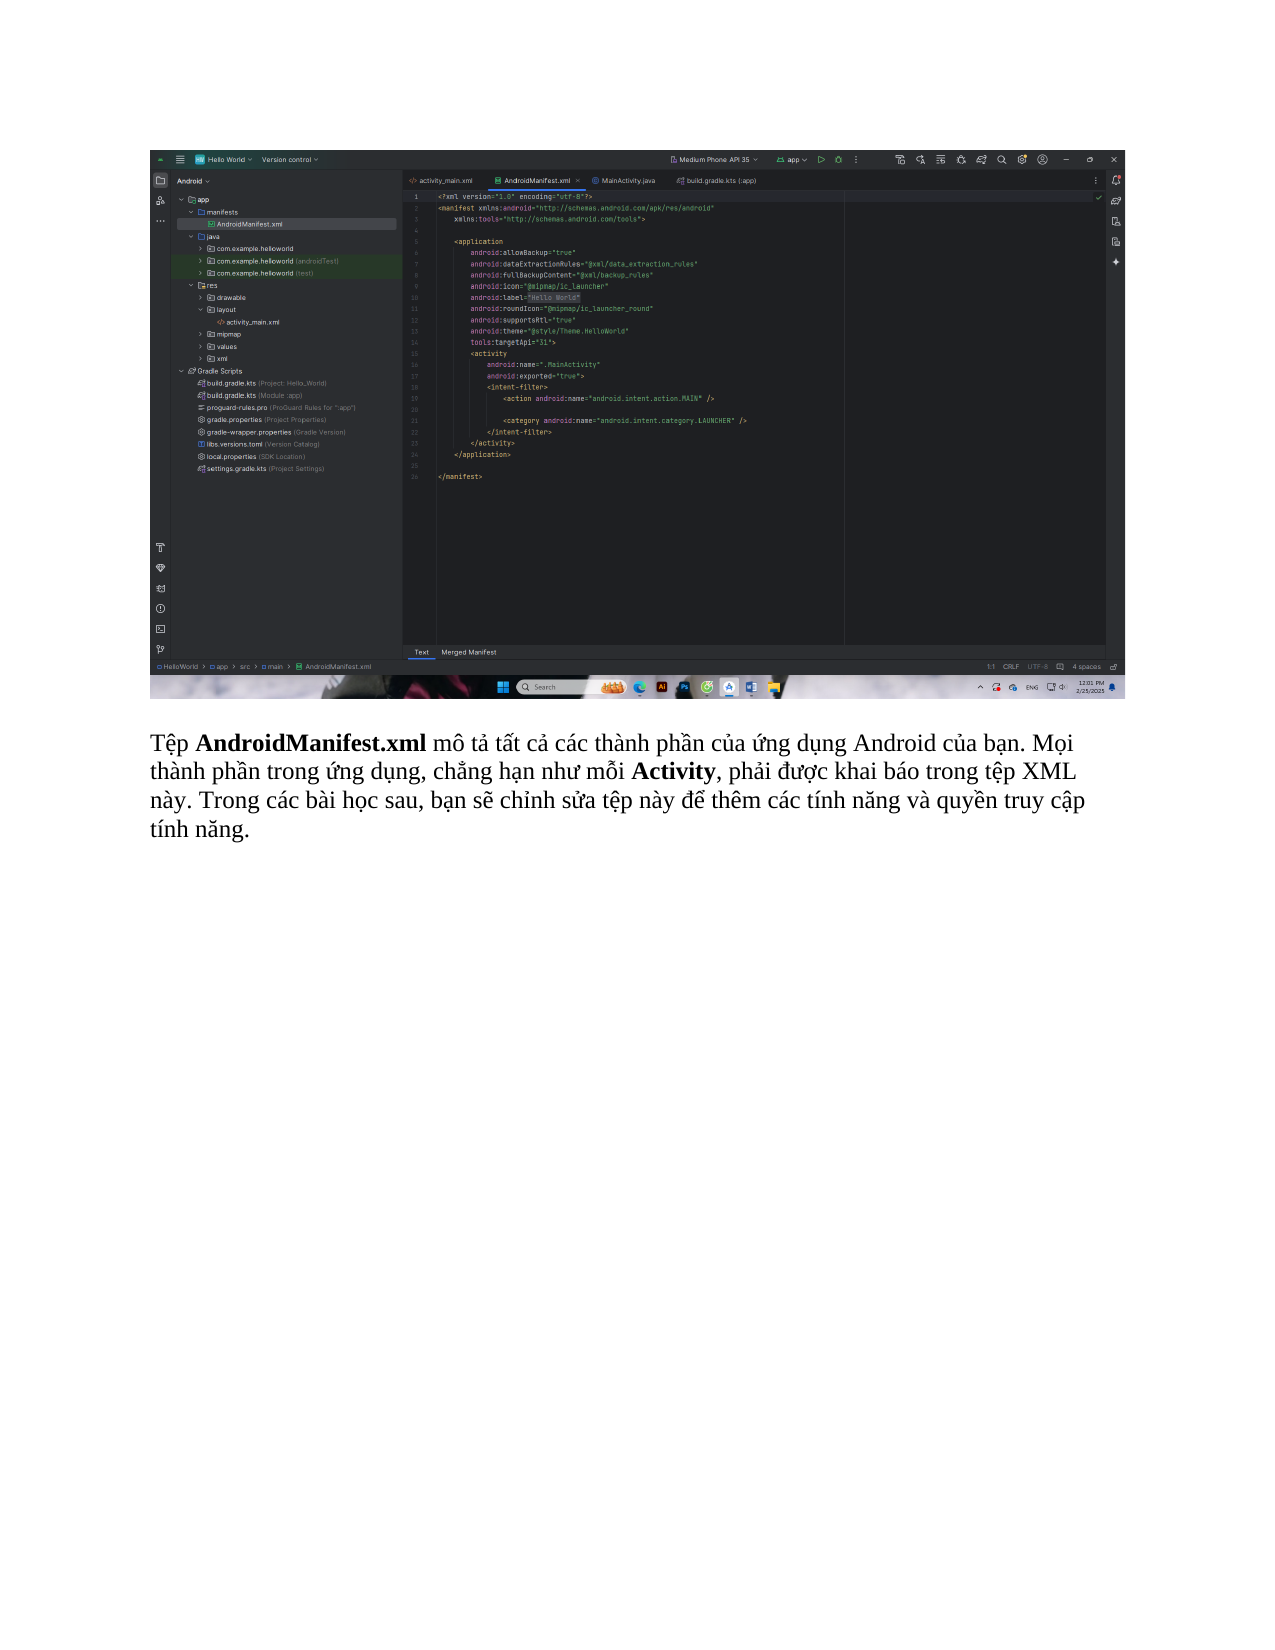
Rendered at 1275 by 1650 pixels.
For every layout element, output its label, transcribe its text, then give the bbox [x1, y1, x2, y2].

picture [150, 150, 1125, 699]
text Tệp AndroidManifest.xml mô tả tất cả các thành phần của ứng dụng Android của bạn. Mọi thành phần trong ứng dụng, chẳng hạn như mỗi Activity, phải được khai báo trong tệp XML này. Trong các bài học sau, bạn sẽ chỉnh sửa tệp này để thêm các tính năng và quyền truy cập tính năng. [150, 728, 1125, 843]
